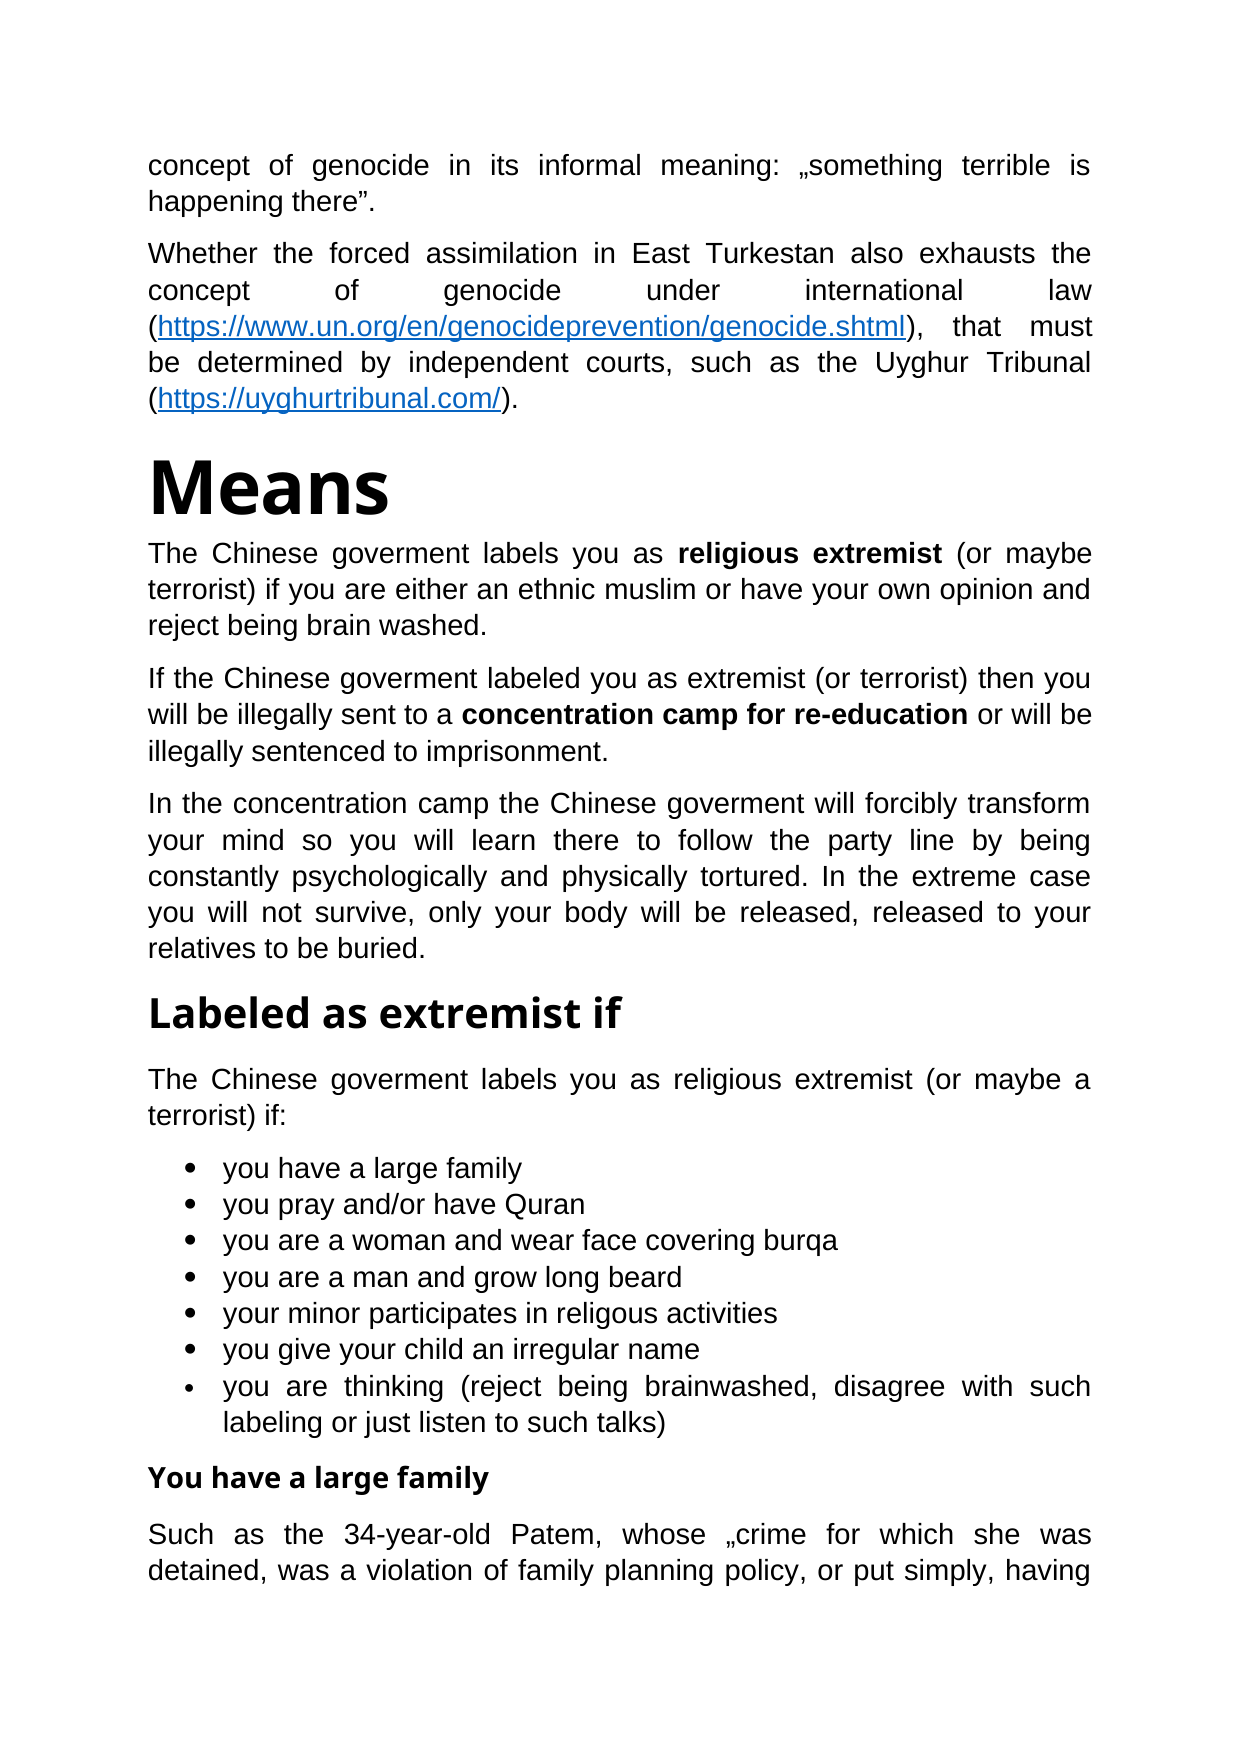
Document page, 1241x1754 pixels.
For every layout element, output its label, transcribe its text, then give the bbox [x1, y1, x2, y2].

text If the Chinese goverment labeled you as extremist (or terrorist) then you will be illegally sent to a concentration camp for re-education or will be illegally sentenced to imprisonment. [148, 661, 1093, 767]
list your minor participates in religous activities [185, 1296, 1093, 1330]
list you are a woman and wear face covering burqa [185, 1223, 1093, 1257]
text You have a large family [148, 1458, 1093, 1497]
title Means [148, 434, 1093, 536]
list you pray and/or have Quran [185, 1187, 1093, 1221]
list you are thinking (reject being brainwashed, disagree with such labeling or just listen to such talks) [185, 1369, 1093, 1438]
list you give your child an irregular name [185, 1332, 1093, 1366]
text The Chinese goverment labels you as religious extremist (or maybe a terrorist) if: [148, 1062, 1093, 1131]
text Labeled as extremist if [148, 984, 1093, 1041]
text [148, 148, 1093, 217]
list you have a large family [185, 1151, 1093, 1184]
text In the concentration camp the Chinese goverment will forcibly transform your mind so you will learn there to follow the party line by being constantly psychologically and physically tortured. In the extreme case you will not survive, only your body will be released, released to your relatives to be buried. [148, 786, 1093, 964]
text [148, 1517, 1093, 1587]
text The Chinese goverment labels you as religious extremist (or maybe terrorist) if you are either an ethnic muslim or have your own opinion and reject being brain washed. [148, 536, 1093, 642]
text Whether the forced assimilation in East Turkestan also exhausts the concept of genocide under international law (https://www.un.org/en/genocideprevention/genocide.shtml), that must be determined by independent courts, such as the Uyghur Tribunal (https://uyghurtribunal.com/). [148, 237, 1093, 415]
list you are a man and grow long beard [185, 1260, 1093, 1293]
